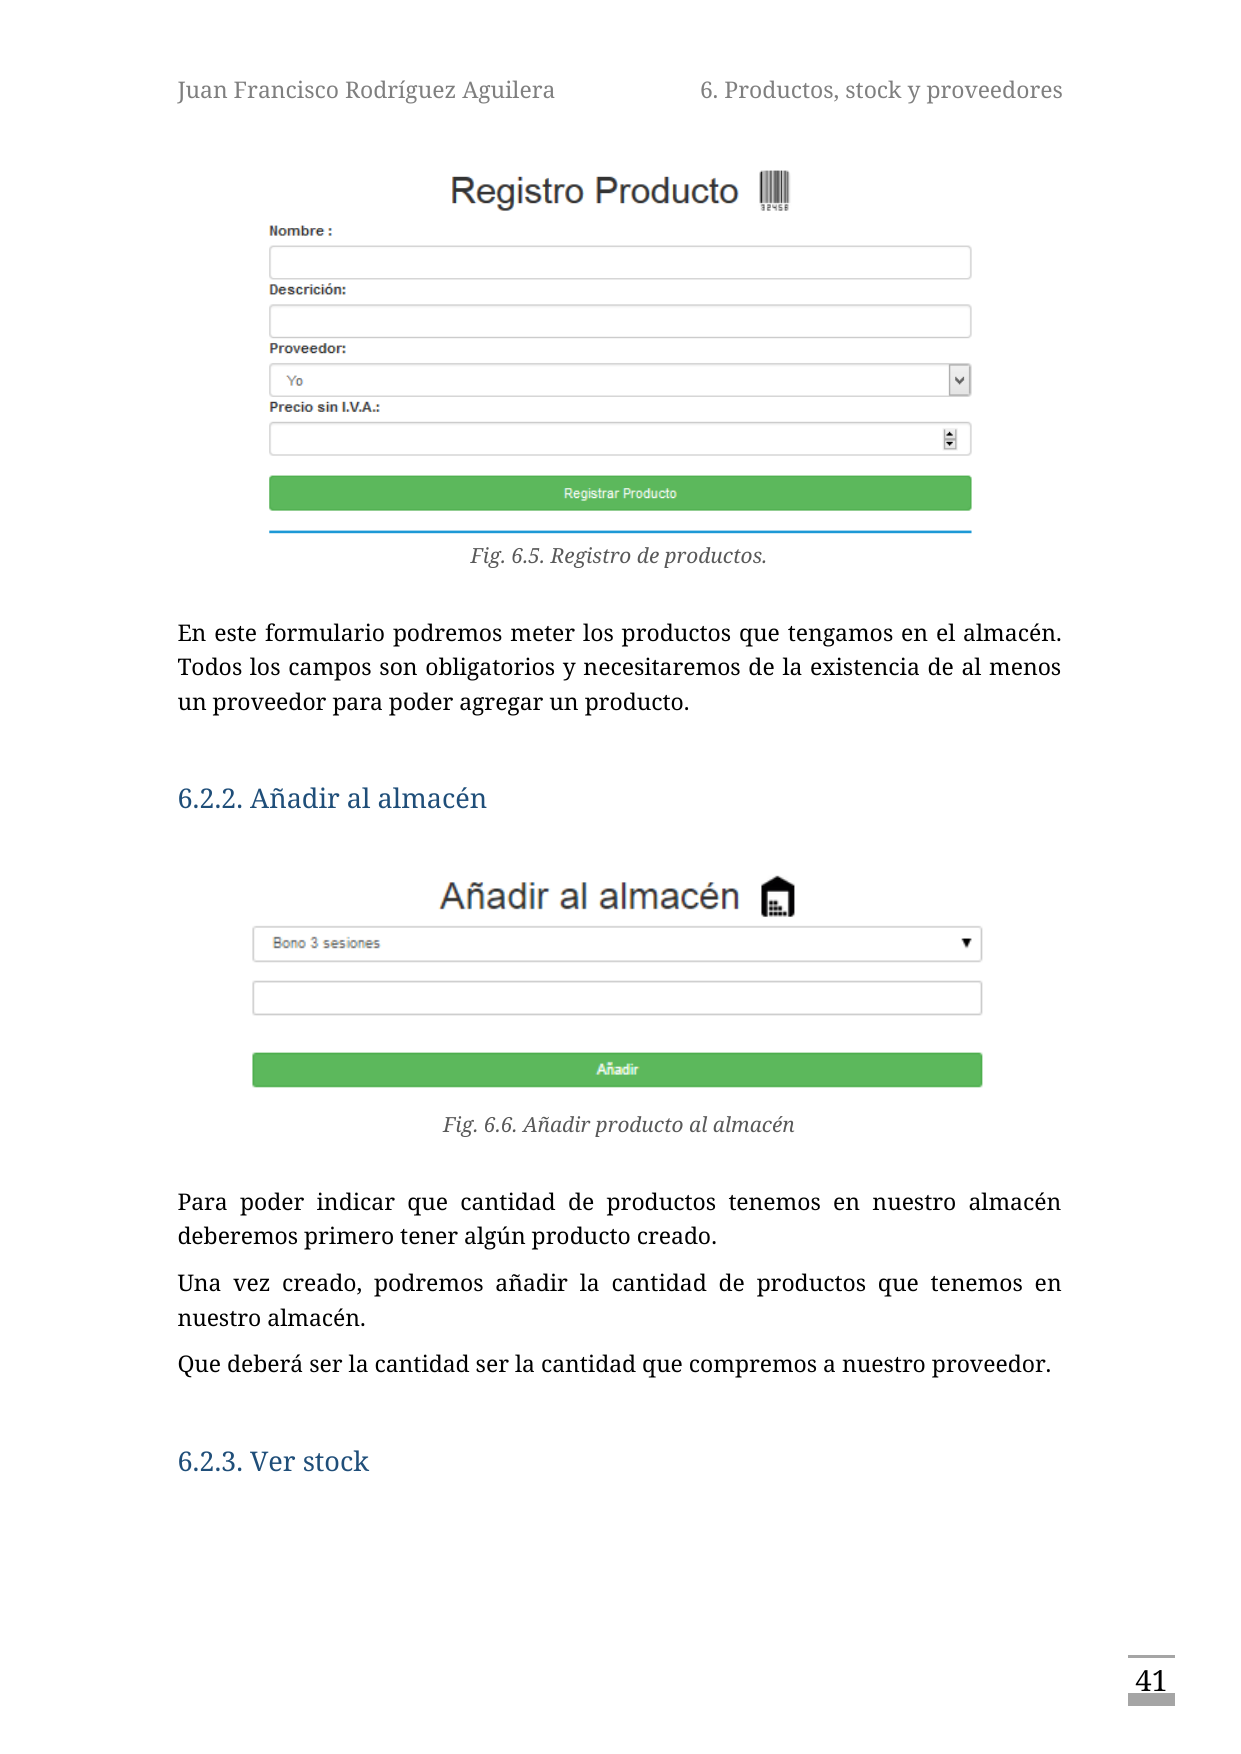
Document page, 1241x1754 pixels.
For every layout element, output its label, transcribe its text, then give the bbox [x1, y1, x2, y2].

text Fig. 6.6. Añadir producto al almacén [177, 1111, 1063, 1139]
subtitle 6.2.3. Ver stock [177, 1442, 1063, 1479]
picture [238, 147, 1003, 542]
text Fig. 6.5. Registro de productos. [177, 542, 1063, 570]
text En este formulario podremos meter los productos que tengamos en el almacén. Todos los campos son obligatorios y necesitaremos de la existencia de al menos un proveedor para poder agregar un producto. [177, 617, 1063, 717]
text Que deberá ser la cantidad ser la cantidad que compremos a nuestro proveedor. [177, 1348, 1063, 1380]
text Para poder indicar que cantidad de productos tenemos en nuestro almacén deberemos primero tener algún producto creado. [177, 1186, 1063, 1252]
picture [223, 866, 1017, 1095]
text Una vez creado, podremos añadir la cantidad de productos que tenemos en nuestro almacén. [177, 1267, 1063, 1333]
subtitle 6.2.2. Añadir al almacén [177, 779, 1063, 816]
